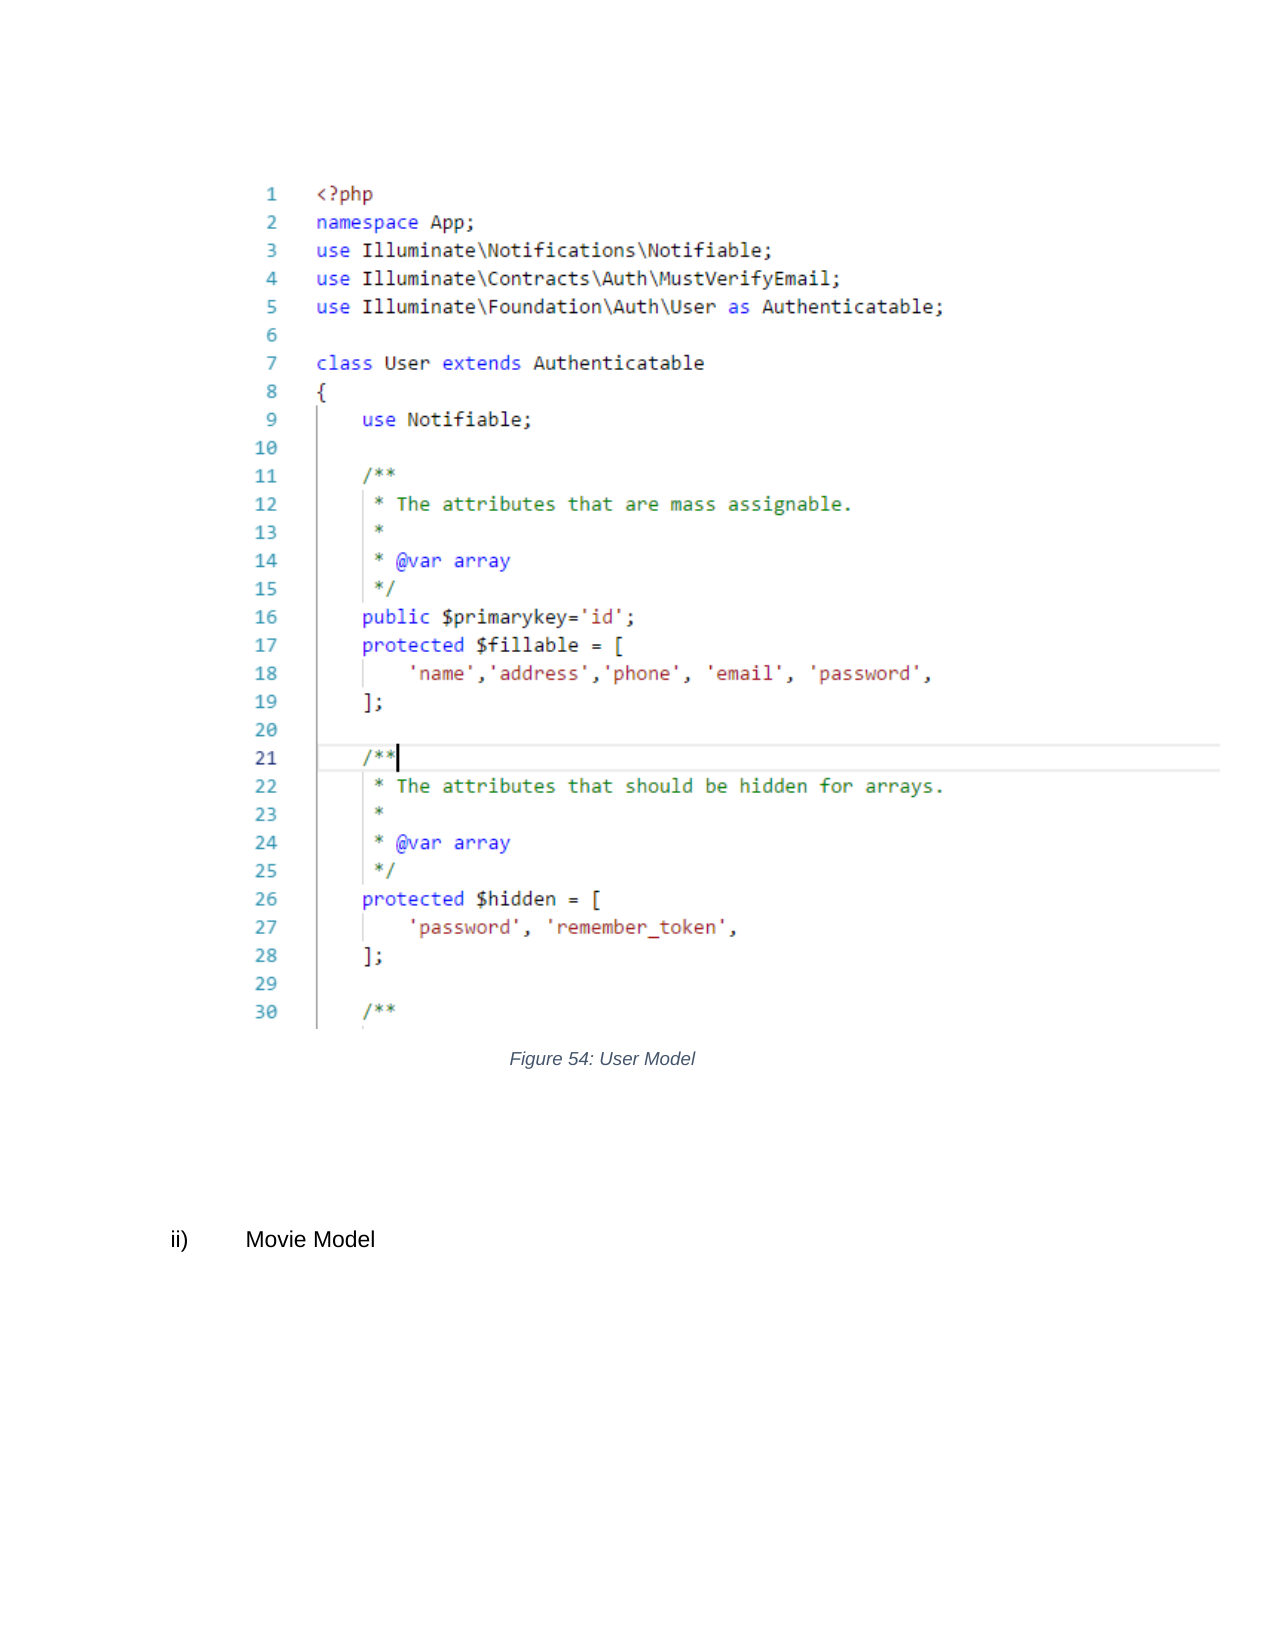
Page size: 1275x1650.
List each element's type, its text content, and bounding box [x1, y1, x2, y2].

list Movie Model [170, 1226, 1125, 1252]
picture [245, 180, 1221, 1029]
text Figure 54: User Model [150, 1048, 1125, 1069]
